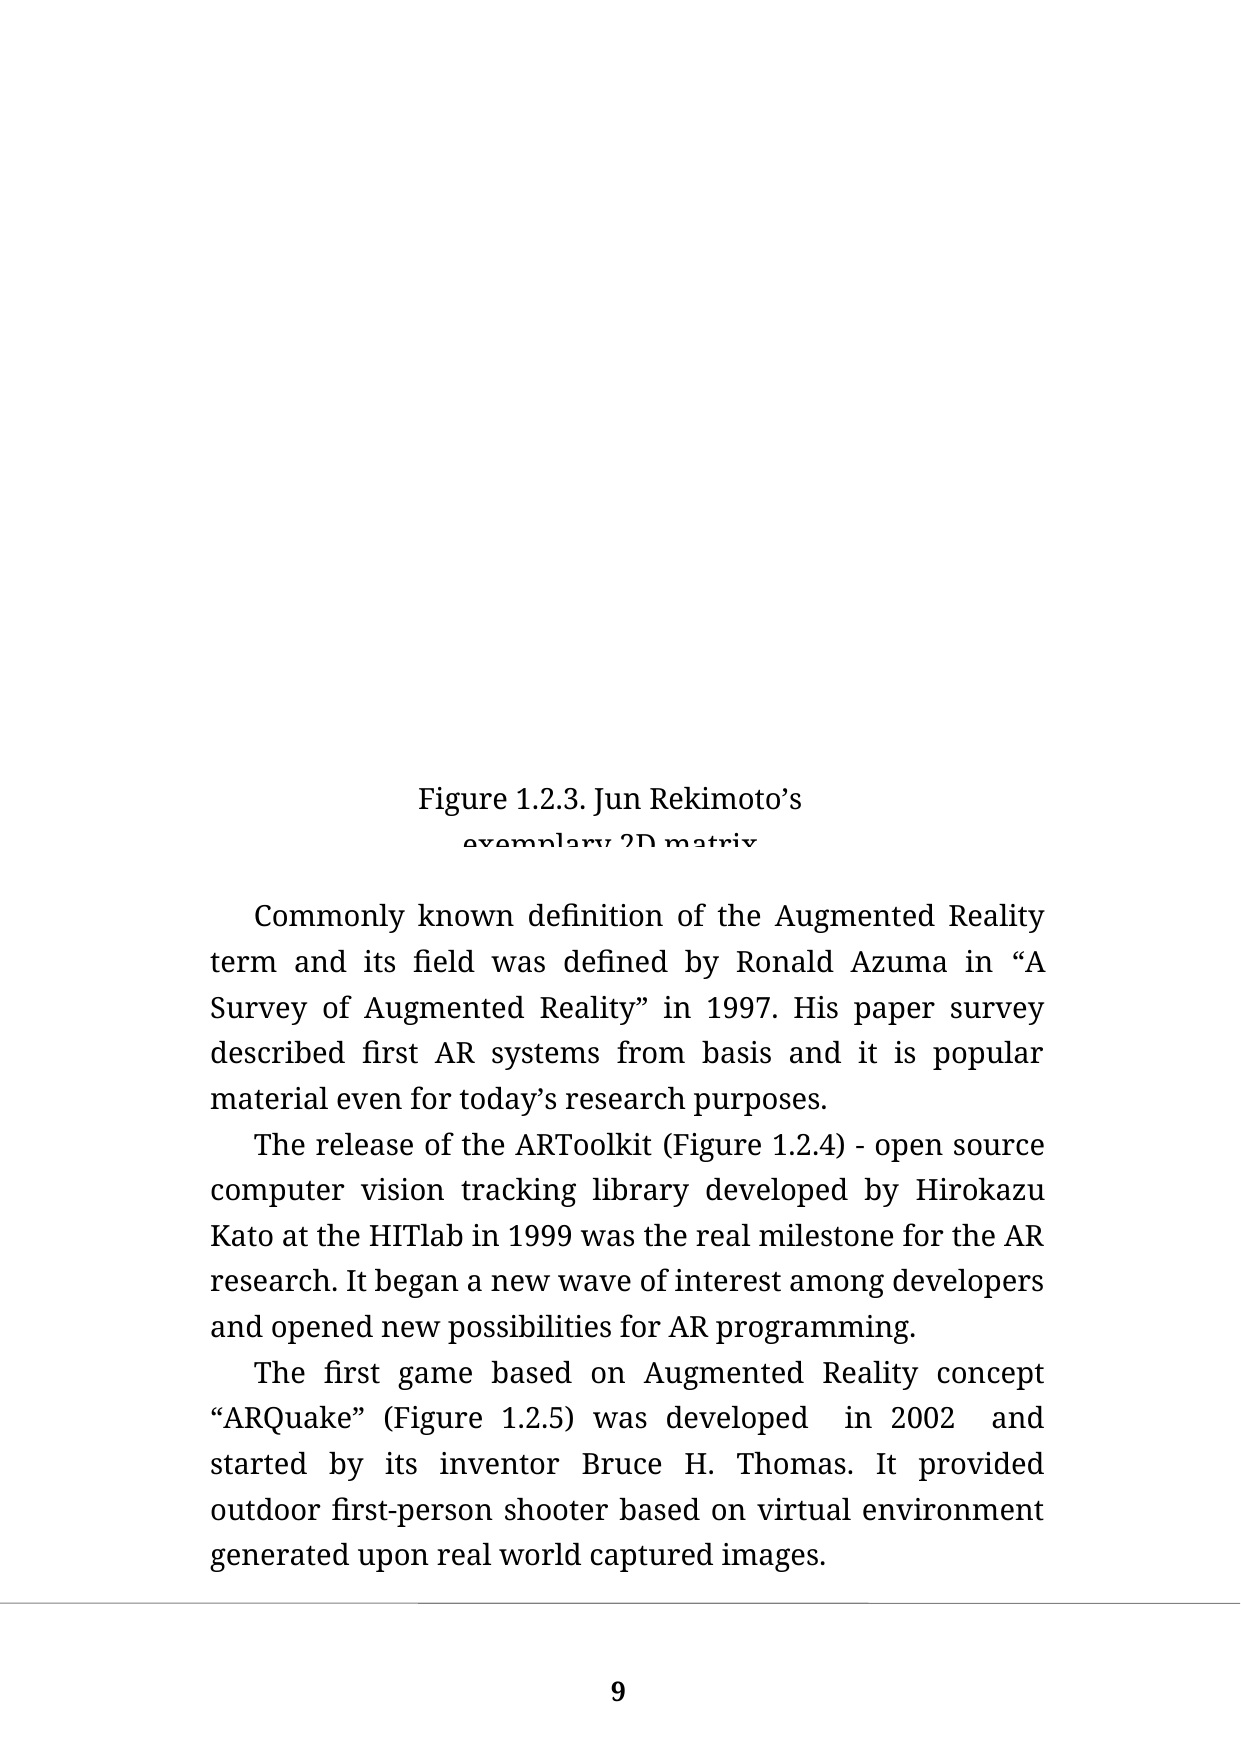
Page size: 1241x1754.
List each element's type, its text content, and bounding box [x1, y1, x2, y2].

text Commonly known definition of the Augmented Reality term and its field was defined by Ronald Azuma in “A Survey of Augmented Reality” in 1997. His paper survey described first AR systems from basis and it is popular material even for today’s research purposes. [210, 896, 1045, 1118]
text The release of the ARToolkit (Figure 1.2.4) - open source computer vision tracking library developed by Hirokazu Kato at the HITlab in 1999 was the real milestone for the AR research. It began a new wave of interest among developers and opened new possibilities for AR programming. [210, 1124, 1045, 1346]
text The first game based on Augmented Reality concept “ARQuake” (Figure 1.2.5) was developed in 2002 and started by its inventor Bruce H. Thomas. It provided outdoor first-person shooter based on virtual environment generated upon real world captured images. [210, 1352, 1045, 1574]
